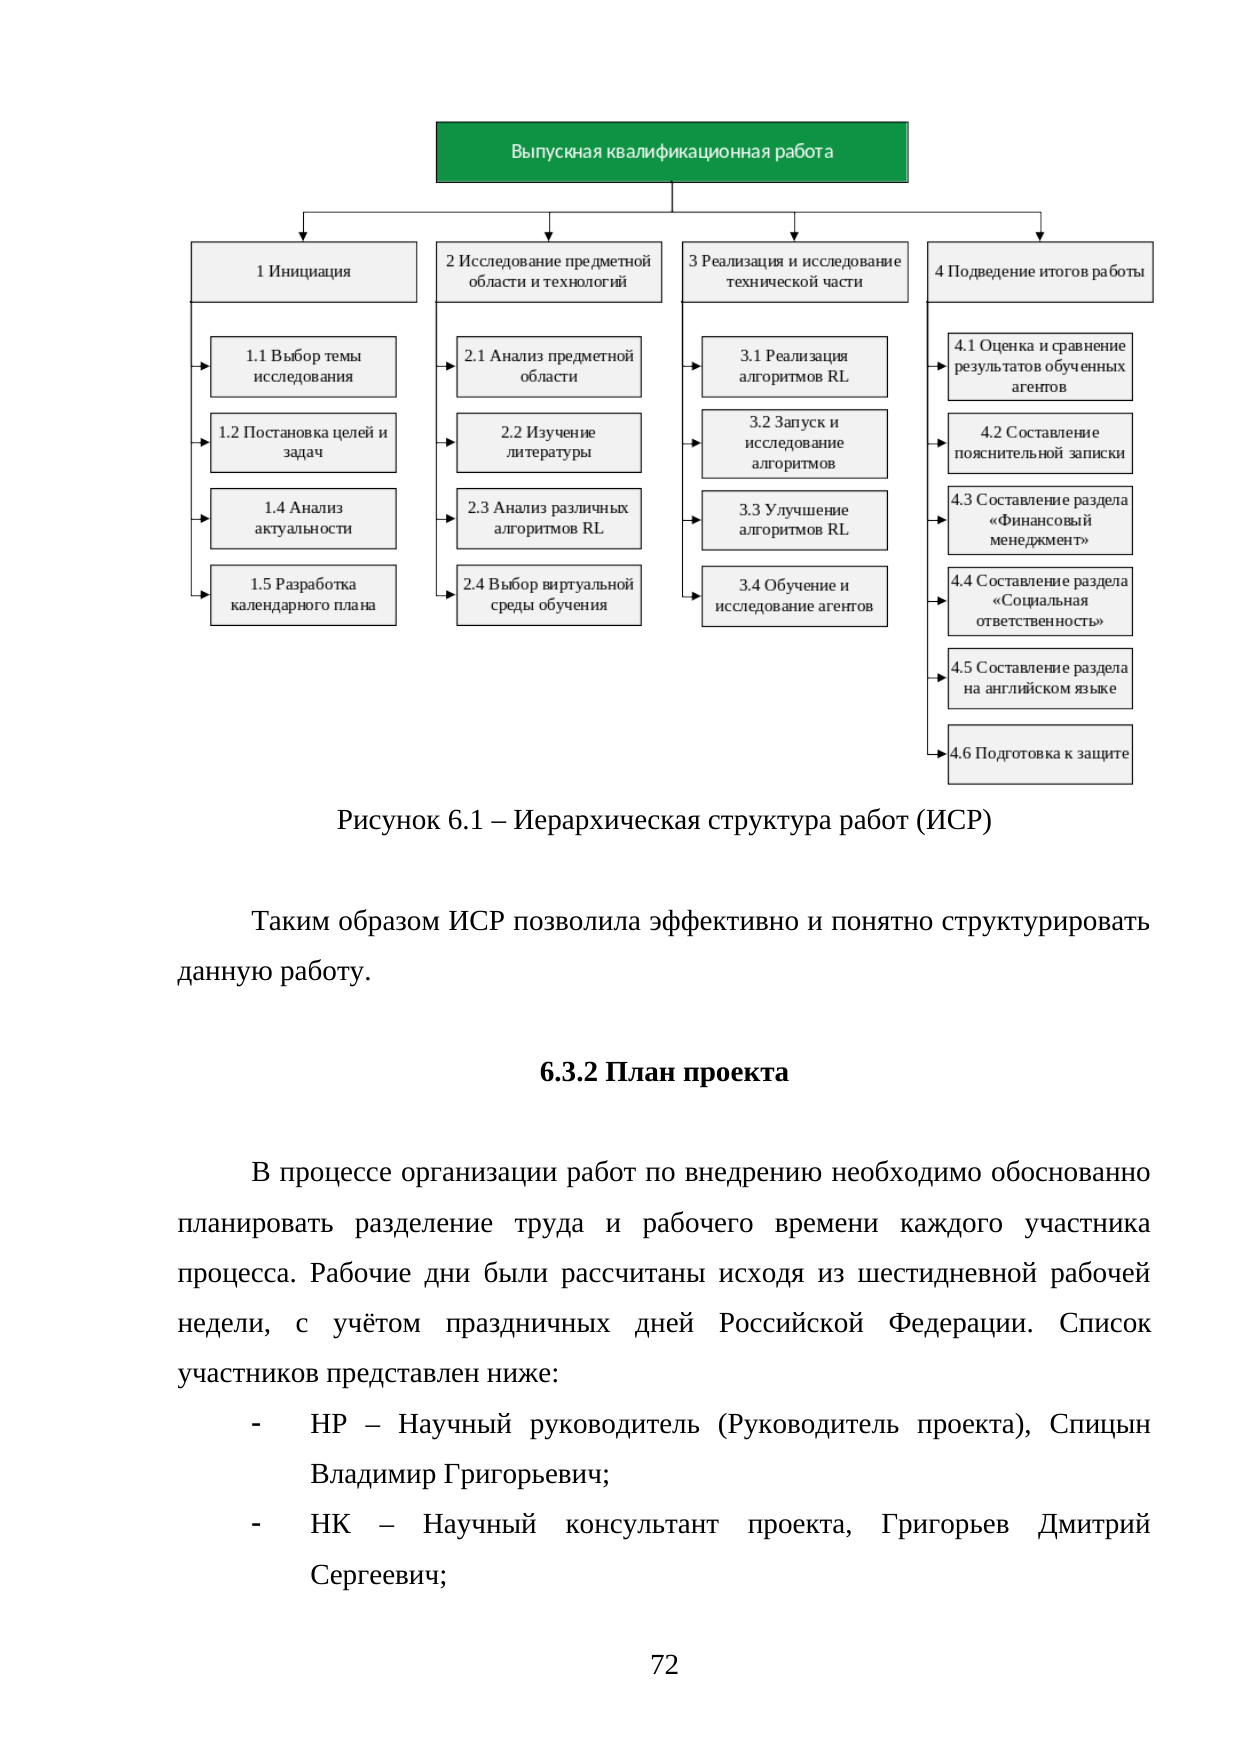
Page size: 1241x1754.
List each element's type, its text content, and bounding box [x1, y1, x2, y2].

text Рисунок 6.1 – Иерархическая структура работ (ИСР) [177, 118, 1152, 836]
list НР – Научный руководитель (Руководитель проекта), Спицын Владимир Григорьевич; [251, 1406, 1152, 1490]
text В процессе организации работ по внедрению необходимо обоснованно планировать разделение труда и рабочего времени каждого участника процесса. Рабочие дни были рассчитаны исходя из шестидневной рабочей недели, с учётом праздничных дней Российской Федерации. Список участников представлен ниже: [177, 1154, 1152, 1389]
list НК – Научный консультант проекта, Григорьев Дмитрий Сергеевич; [251, 1507, 1152, 1591]
text 6.3.2 План проекта [177, 1054, 1152, 1087]
text Таким образом ИСР позволила эффективно и понятно структурировать данную работу. [177, 903, 1152, 987]
